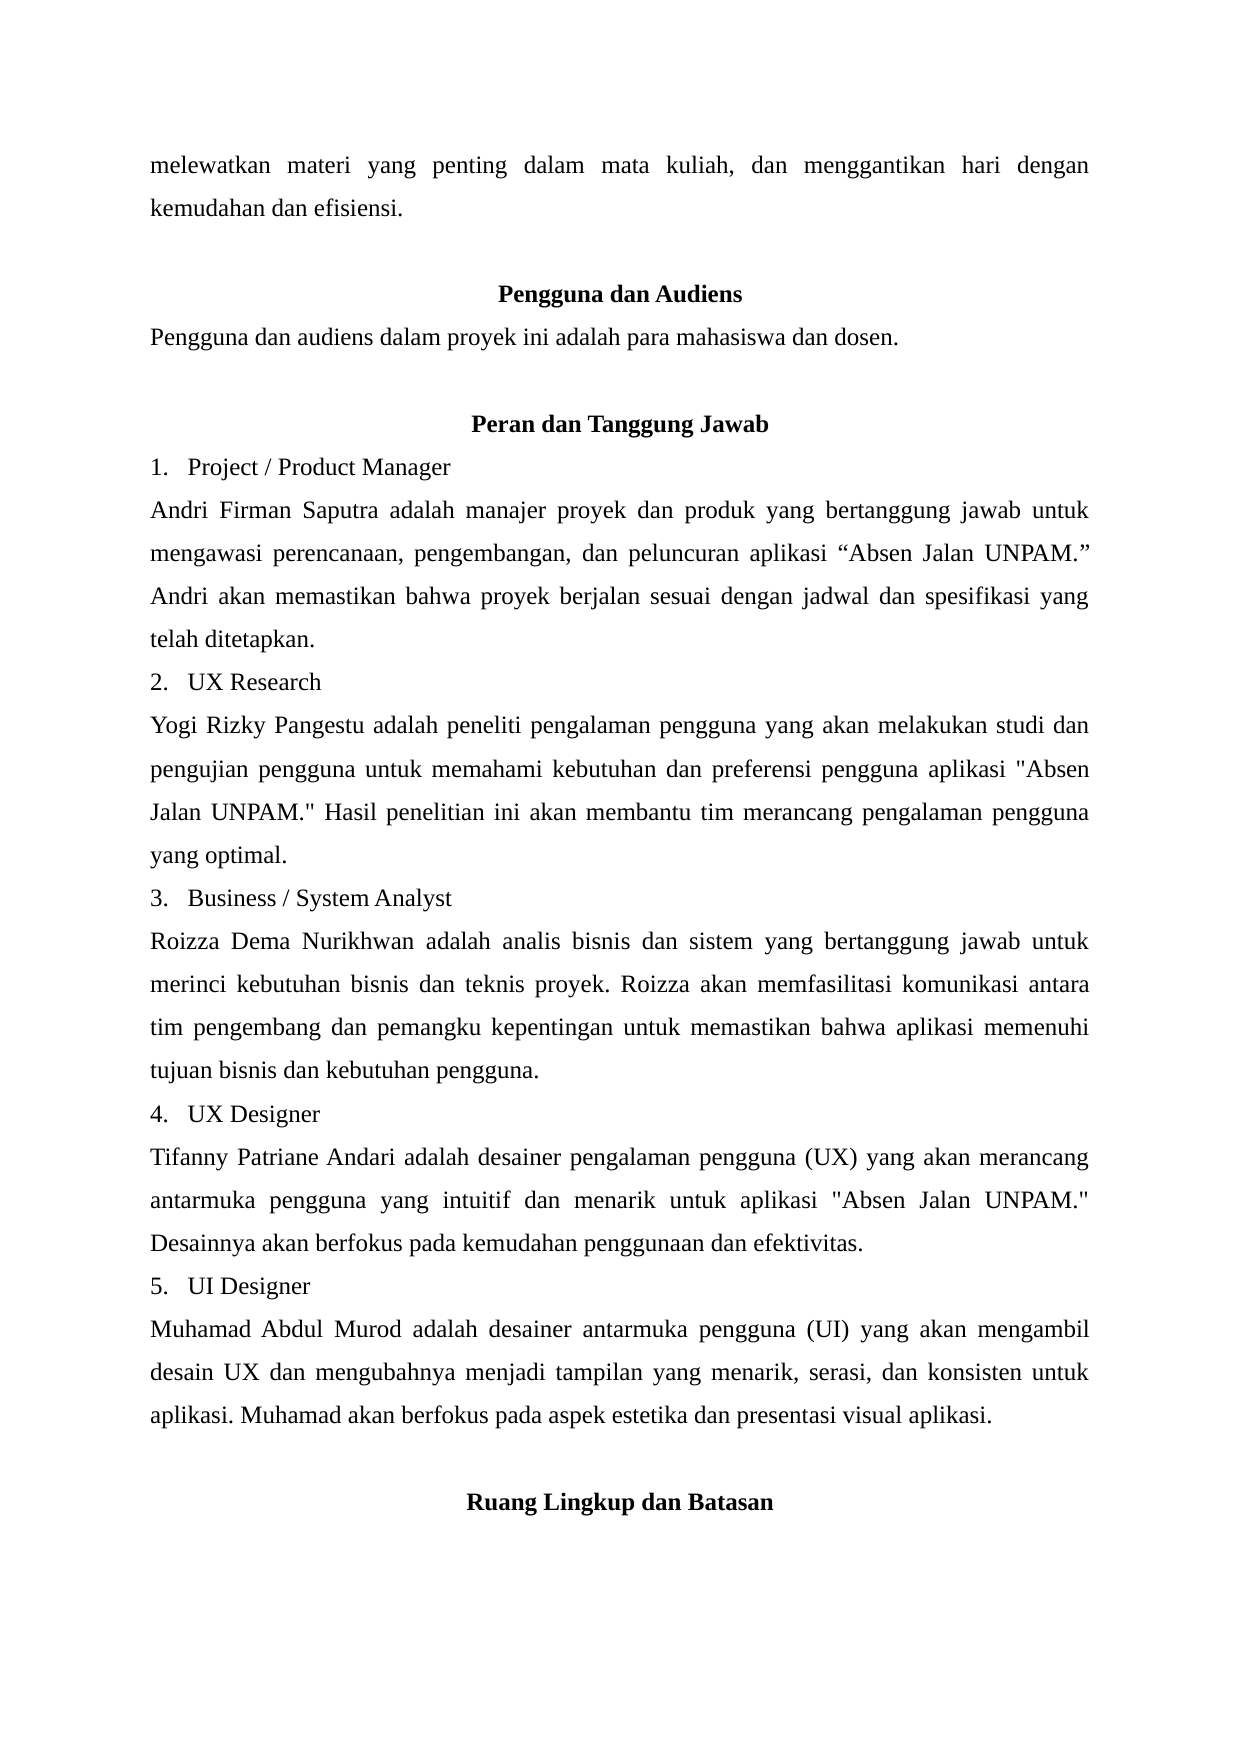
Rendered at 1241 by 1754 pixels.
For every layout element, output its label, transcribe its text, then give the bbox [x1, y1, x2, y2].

list UX Research [150, 667, 1090, 696]
text Andri Firman Saputra adalah manajer proyek dan produk yang bertanggung jawab untuk mengawasi perencanaan, pengembangan, dan peluncuran aplikasi “Absen Jalan UNPAM.” Andri akan memastikan bahwa proyek berjalan sesuai dengan jadwal dan spesifikasi yang telah ditetapkan. [150, 495, 1090, 653]
list UX Designer [150, 1099, 1090, 1127]
subtitle Pengguna dan Audiens [150, 279, 1090, 308]
list Business / System Analyst [150, 883, 1090, 912]
text Muhamad Abdul Murod adalah desainer antarmuka pengguna (UI) yang akan mengambil desain UX dan mengubahnya menjadi tampilan yang menarik, serasi, dan konsisten untuk aplikasi. Muhamad akan berfokus pada aspek estetika dan presentasi visual aplikasi. [150, 1314, 1090, 1429]
subtitle Ruang Lingkup dan Batasan [150, 1487, 1090, 1516]
text Tifanny Patriane Andari adalah desainer pengalaman pengguna (UX) yang akan merancang antarmuka pengguna yang intuitif dan menarik untuk aplikasi "Absen Jalan UNPAM." Desainnya akan berfokus pada kemudahan penggunaan dan efektivitas. [150, 1142, 1090, 1257]
list UI Designer [150, 1271, 1090, 1300]
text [150, 150, 1090, 222]
text Yogi Rizky Pangestu adalah peneliti pengalaman pengguna yang akan melakukan studi dan pengujian pengguna untuk memahami kebutuhan dan preferensi pengguna aplikasi "Absen Jalan UNPAM." Hasil penelitian ini akan membantu tim merancang pengalaman pengguna yang optimal. [150, 711, 1090, 869]
list Project / Product Manager [150, 452, 1090, 481]
text Roizza Dema Nurikhwan adalah analis bisnis dan sistem yang bertanggung jawab untuk merinci kebutuhan bisnis dan teknis proyek. Roizza akan memfasilitasi komunikasi antara tim pengembang dan pemangku kepentingan untuk memastikan bahwa aplikasi memenuhi tujuan bisnis dan kebutuhan pengguna. [150, 926, 1090, 1084]
subtitle Peran dan Tanggung Jawab [150, 409, 1090, 437]
text Pengguna dan audiens dalam proyek ini adalah para mahasiswa dan dosen. [150, 322, 1090, 351]
